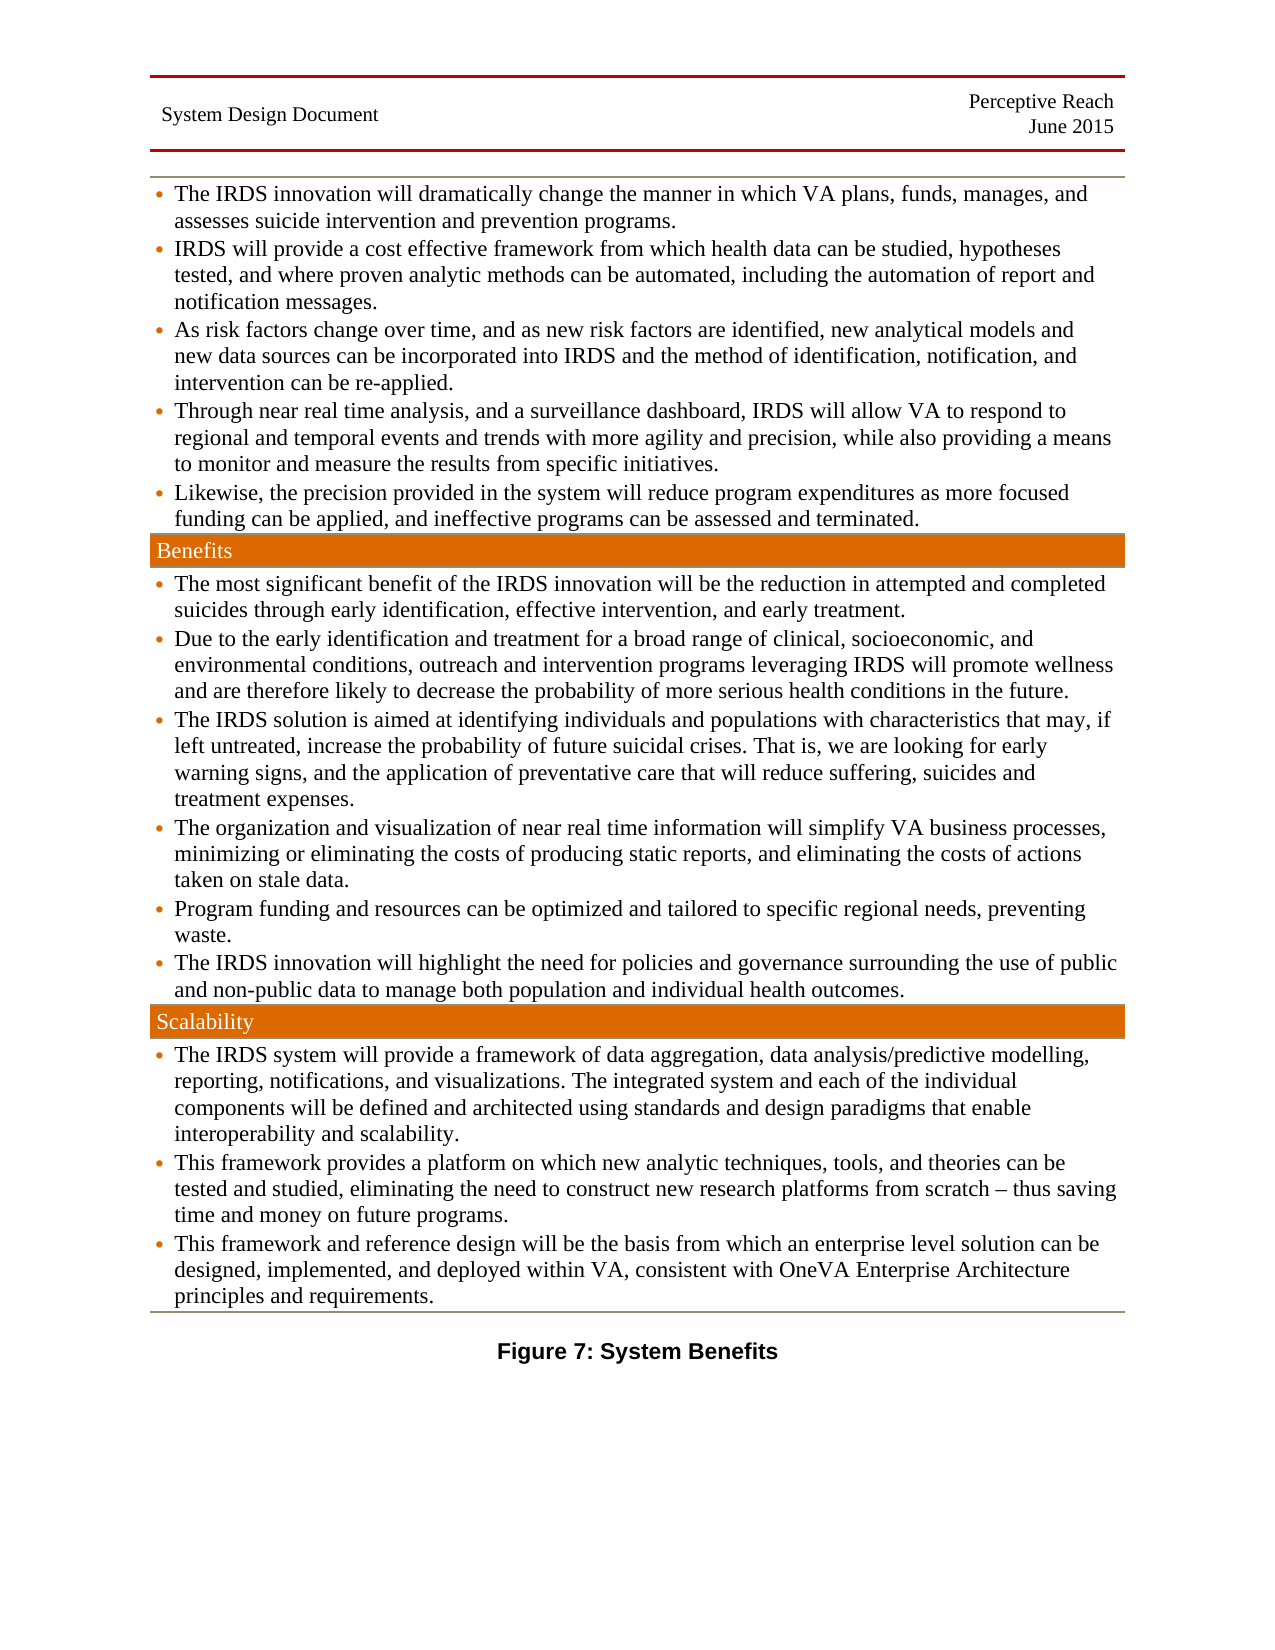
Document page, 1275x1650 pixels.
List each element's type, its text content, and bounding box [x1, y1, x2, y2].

table_cell The IRDS innovation will dramatically change the manner in which VA plans, funds, manages, and assesses suicide intervention and prevention programs. IRDS will provide a cost effective framework from which health data can be studied, hypotheses tested, and where proven analytic methods can be automated, including the automation of report and notification messages. As risk factors change over time, and as new risk factors are identified, new analytical models and new data sources can be incorporated into IRDS and the method of identification, notification, and intervention can be re-applied. Through near real time analysis, and a surveillance dashboard, IRDS will allow VA to respond to regional and temporal events and trends with more agility and precision, while also providing a means to monitor and measure the results from specific initiatives. Likewise, the precision provided in the system will reduce program expenditures as more focused funding can be applied, and ineffective programs can be assessed and terminated. [150, 178, 1125, 533]
table_cell The most significant benefit of the IRDS innovation will be the reduction in attempted and completed suicides through early identification, effective intervention, and early treatment. Due to the early identification and treatment for a broad range of clinical, socioeconomic, and environmental conditions, outreach and intervention programs leveraging IRDS will promote wellness and are therefore likely to decrease the probability of more serious health conditions in the future. The IRDS solution is aimed at identifying individuals and populations with characteristics that may, if left untreated, increase the probability of future suicidal crises. That is, we are looking for early warning signs, and the application of preventative care that will reduce suffering, suicides and treatment expenses. The organization and visualization of near real time information will simplify VA business processes, minimizing or eliminating the costs of producing static reports, and eliminating the costs of actions taken on stale data. Program funding and resources can be optimized and tailored to specific regional needs, preventing waste. The IRDS innovation will highlight the need for policies and governance surrounding the use of public and non-public data to manage both population and individual health outcomes. [150, 568, 1125, 1004]
text Figure 7: System Benefits [150, 1338, 1125, 1364]
table_cell The IRDS system will provide a framework of data aggregation, data analysis/predictive modelling, reporting, notifications, and visualizations. The integrated system and each of the individual components will be defined and architected using standards and design paradigms that enable interoperability and scalability. This framework provides a platform on which new analytic techniques, tools, and theories can be tested and studied, eliminating the need to construct new research platforms from scratch – thus saving time and money on future programs. This framework and reference design will be the basis from which an enterprise level solution can be designed, implemented, and deployed within VA, consistent with OneVA Enterprise Architecture principles and requirements. [150, 1039, 1125, 1311]
table_cell Scalability [150, 1006, 1125, 1037]
table_cell Benefits [150, 535, 1125, 566]
